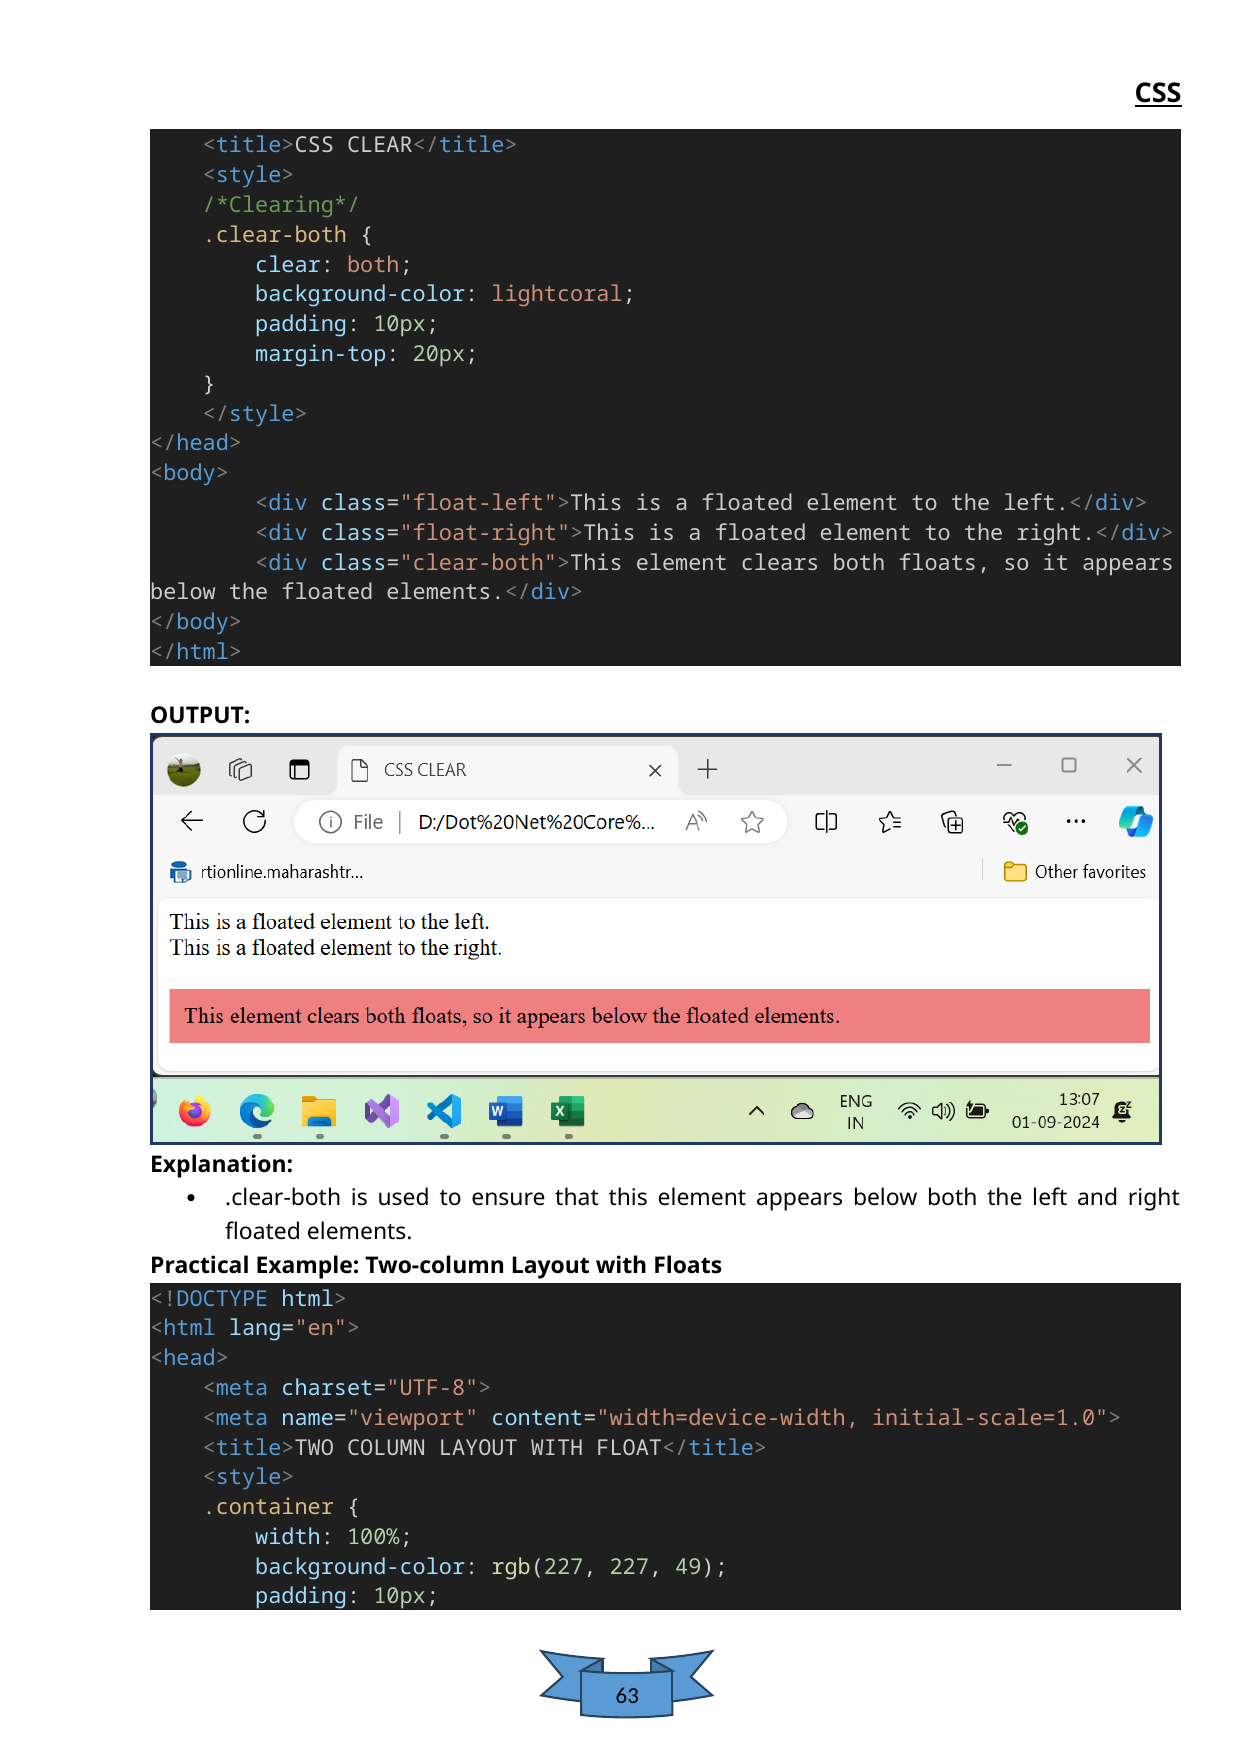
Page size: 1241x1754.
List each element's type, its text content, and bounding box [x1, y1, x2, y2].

text <div class="float-right">This is a floated element to the right.</div> [150, 517, 1181, 546]
text <div class="clear-both">This element clears both floats, so it appears below the floated elements.</div> [150, 546, 1181, 606]
text <div class="float-left">This is a floated element to the left.</div> [150, 487, 1181, 517]
text padding: 10px; [150, 1581, 1181, 1610]
text width: 100%; [150, 1521, 1181, 1551]
text .clear-both { [150, 219, 1181, 248]
text } [150, 368, 1181, 397]
text </head> [150, 427, 1181, 457]
text margin-top: 20px; [150, 338, 1181, 368]
text <html lang="en"> [150, 1312, 1181, 1342]
text /*Clearing*/ [150, 189, 1181, 219]
text clear: both; [150, 248, 1181, 278]
text background-color: rgb(227, 227, 49); [150, 1551, 1181, 1581]
text Explanation: [150, 1148, 1181, 1179]
text <style> [150, 1461, 1181, 1491]
text <style> [150, 159, 1181, 189]
text <body> [150, 457, 1181, 487]
text <title>TWO COLUMN LAYOUT WITH FLOAT</title> [150, 1432, 1181, 1461]
text <meta name="viewport" content="width=device-width, initial-scale=1.0"> [150, 1402, 1181, 1432]
text <meta charset="UTF-8"> [150, 1372, 1181, 1402]
text <!DOCTYPE html> [150, 1283, 1181, 1312]
text Practical Example: Two-column Layout with Floats [150, 1249, 1181, 1280]
text </body> [150, 606, 1181, 636]
text <title>CSS CLEAR</title> [150, 129, 1181, 159]
text background-color: lightcoral; [150, 278, 1181, 308]
text .container { [150, 1491, 1181, 1521]
text <head> [150, 1342, 1181, 1372]
text </style> [150, 397, 1181, 427]
picture [153, 736, 1159, 1142]
text padding: 10px; [150, 308, 1181, 338]
text </html> [150, 636, 1181, 666]
list .clear-both is used to ensure that this element appears below both the left and right floated elements. [187, 1181, 1181, 1246]
text OUTPUT: [150, 699, 1181, 731]
